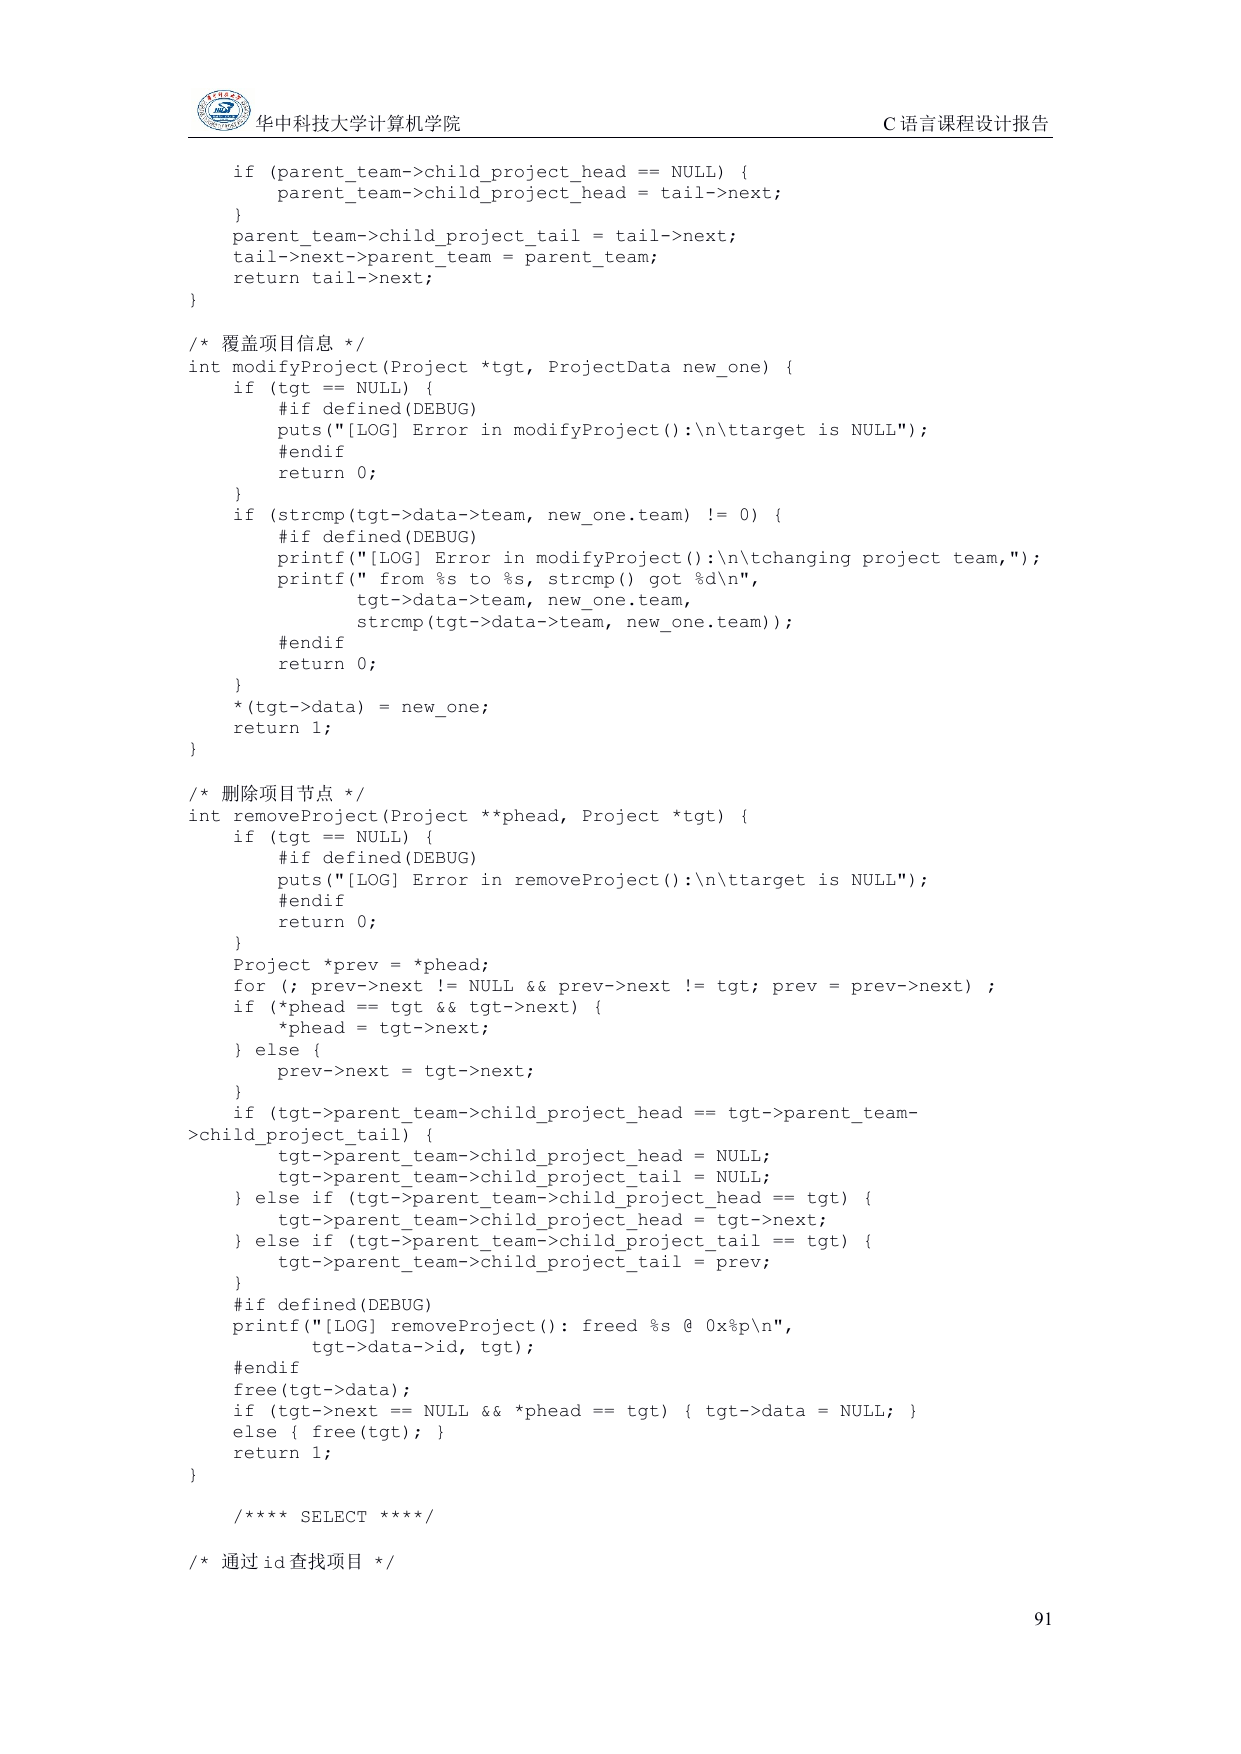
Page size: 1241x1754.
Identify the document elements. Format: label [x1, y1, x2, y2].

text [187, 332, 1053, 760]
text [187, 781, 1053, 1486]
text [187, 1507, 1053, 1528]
picture [191, 88, 255, 131]
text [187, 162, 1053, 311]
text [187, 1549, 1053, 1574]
